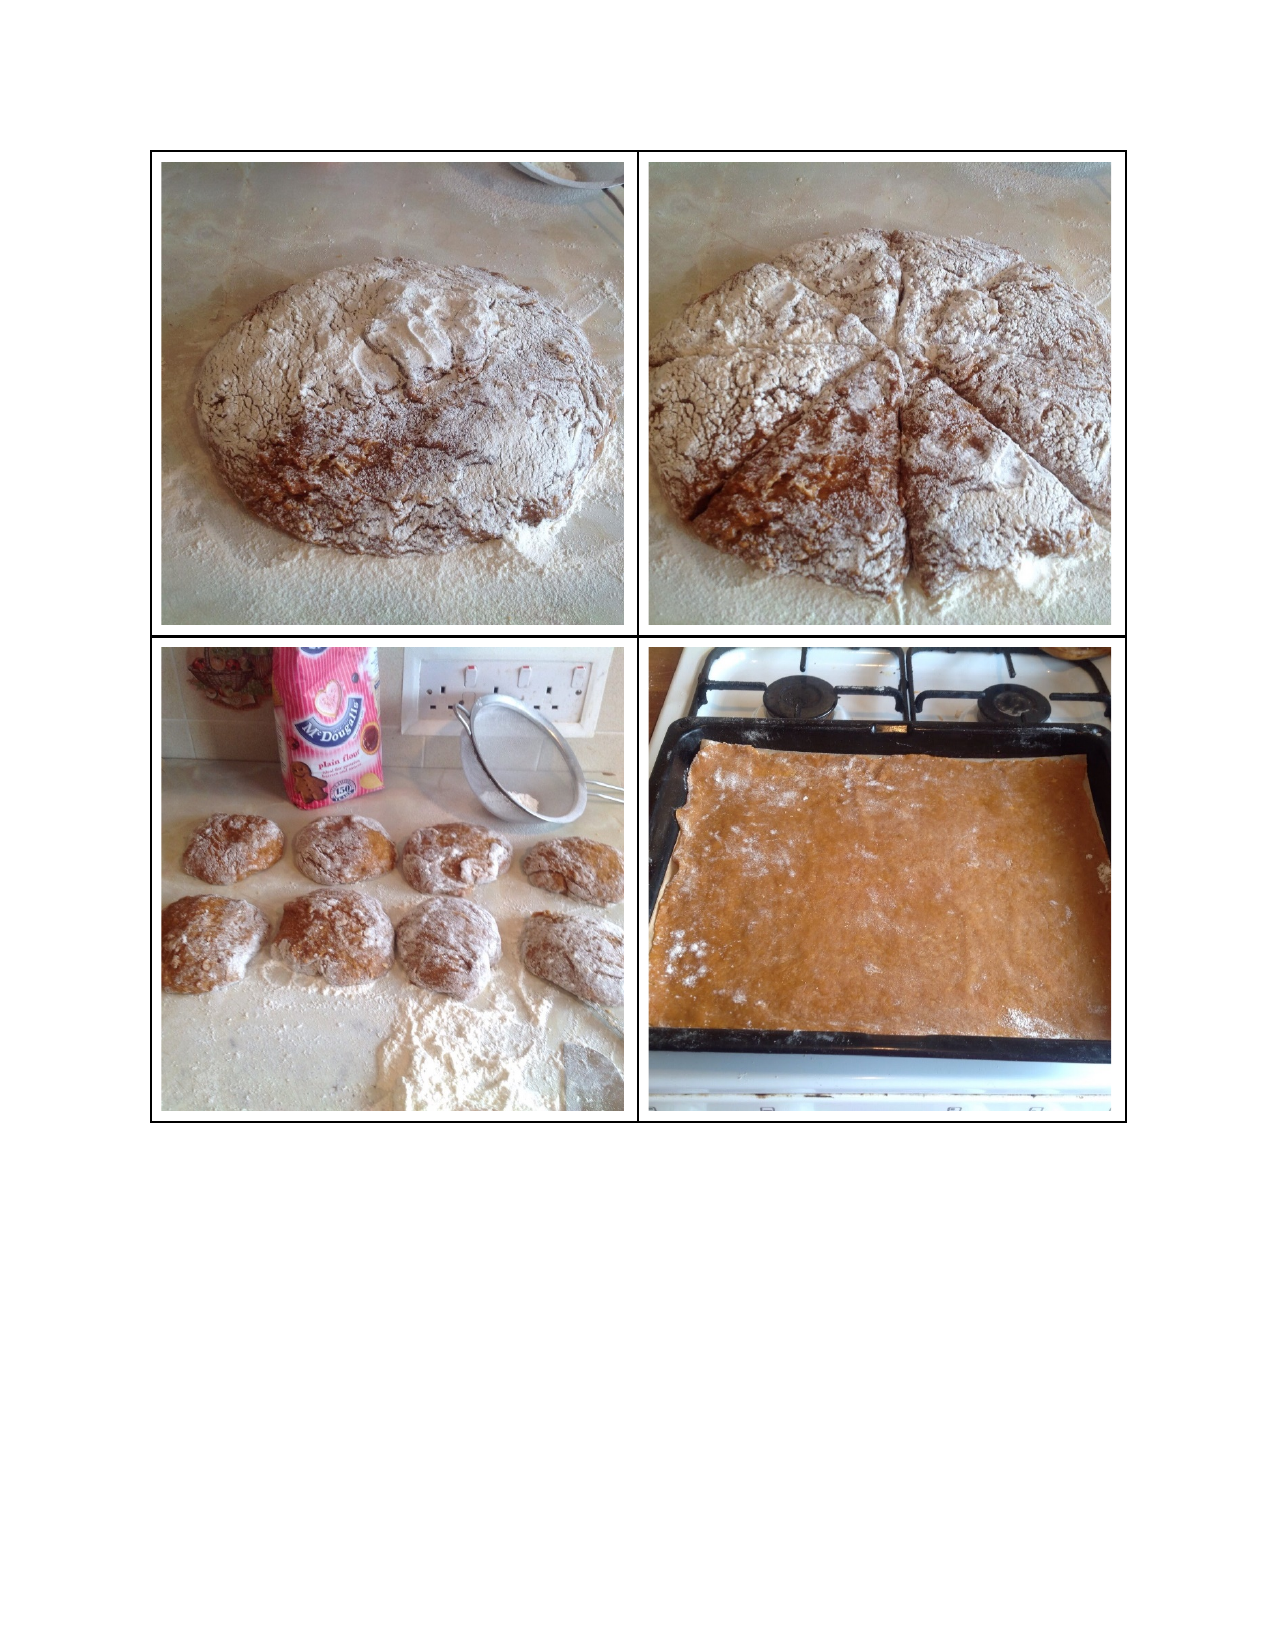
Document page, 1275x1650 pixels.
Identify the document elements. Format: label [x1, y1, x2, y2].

table_cell [152, 152, 637, 635]
table_cell [639, 638, 1125, 1121]
picture [648, 647, 1112, 1111]
table_cell [152, 638, 637, 1121]
table_cell [639, 152, 1125, 635]
picture [161, 162, 624, 625]
picture [161, 647, 624, 1111]
picture [648, 162, 1112, 625]
